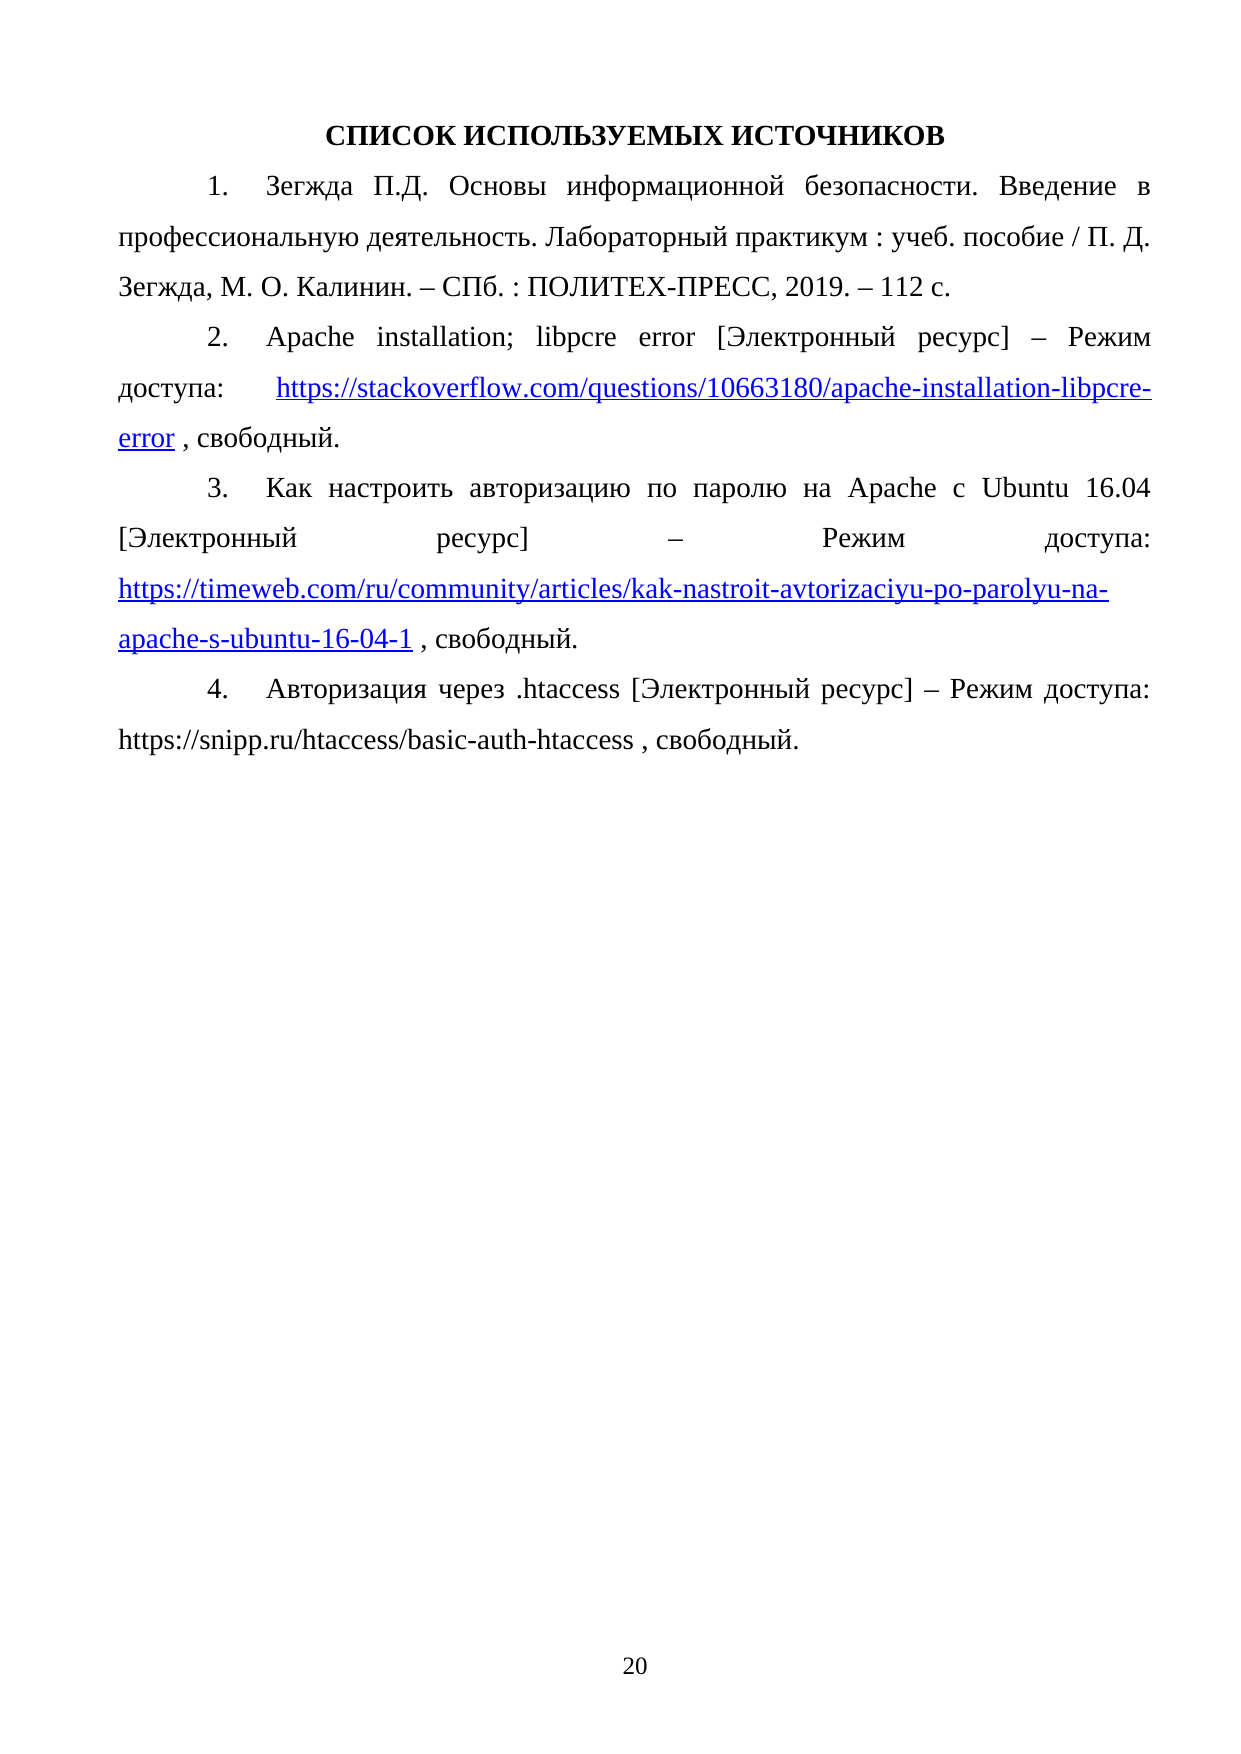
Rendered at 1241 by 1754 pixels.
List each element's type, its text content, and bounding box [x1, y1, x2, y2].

list Зегжда П.Д. Основы информационной безопасности. Введение в профессиональную деятельность. Лабораторный практикум : учеб. пособие / П. Д. Зегжда, М. О. Калинин. – СПб. : ПОЛИТЕХ-ПРЕСС, 2019. – 112 с. [118, 168, 1152, 303]
list Apache installation; libpcre error [Электронный ресурс] – Режим доступа: https://stackoverflow.com/questions/10663180/apache-installation-libpcre-error , свободный. [118, 319, 1152, 453]
list Как настроить авторизацию по паролю на Apache с Ubuntu 16.04 [Электронный ресурс] – Режим доступа: https://timeweb.com/ru/community/articles/kak-nastroit-avtorizaciyu-po-parolyu-na-apache-s-ubuntu-16-04-1 , свободный. [118, 470, 1152, 655]
text Список используемых источников [118, 118, 1152, 152]
list Авторизация через .htaccess [Электронный ресурс] – Режим доступа: https://snipp.ru/htaccess/basic-auth-htaccess , свободный. [118, 672, 1152, 755]
